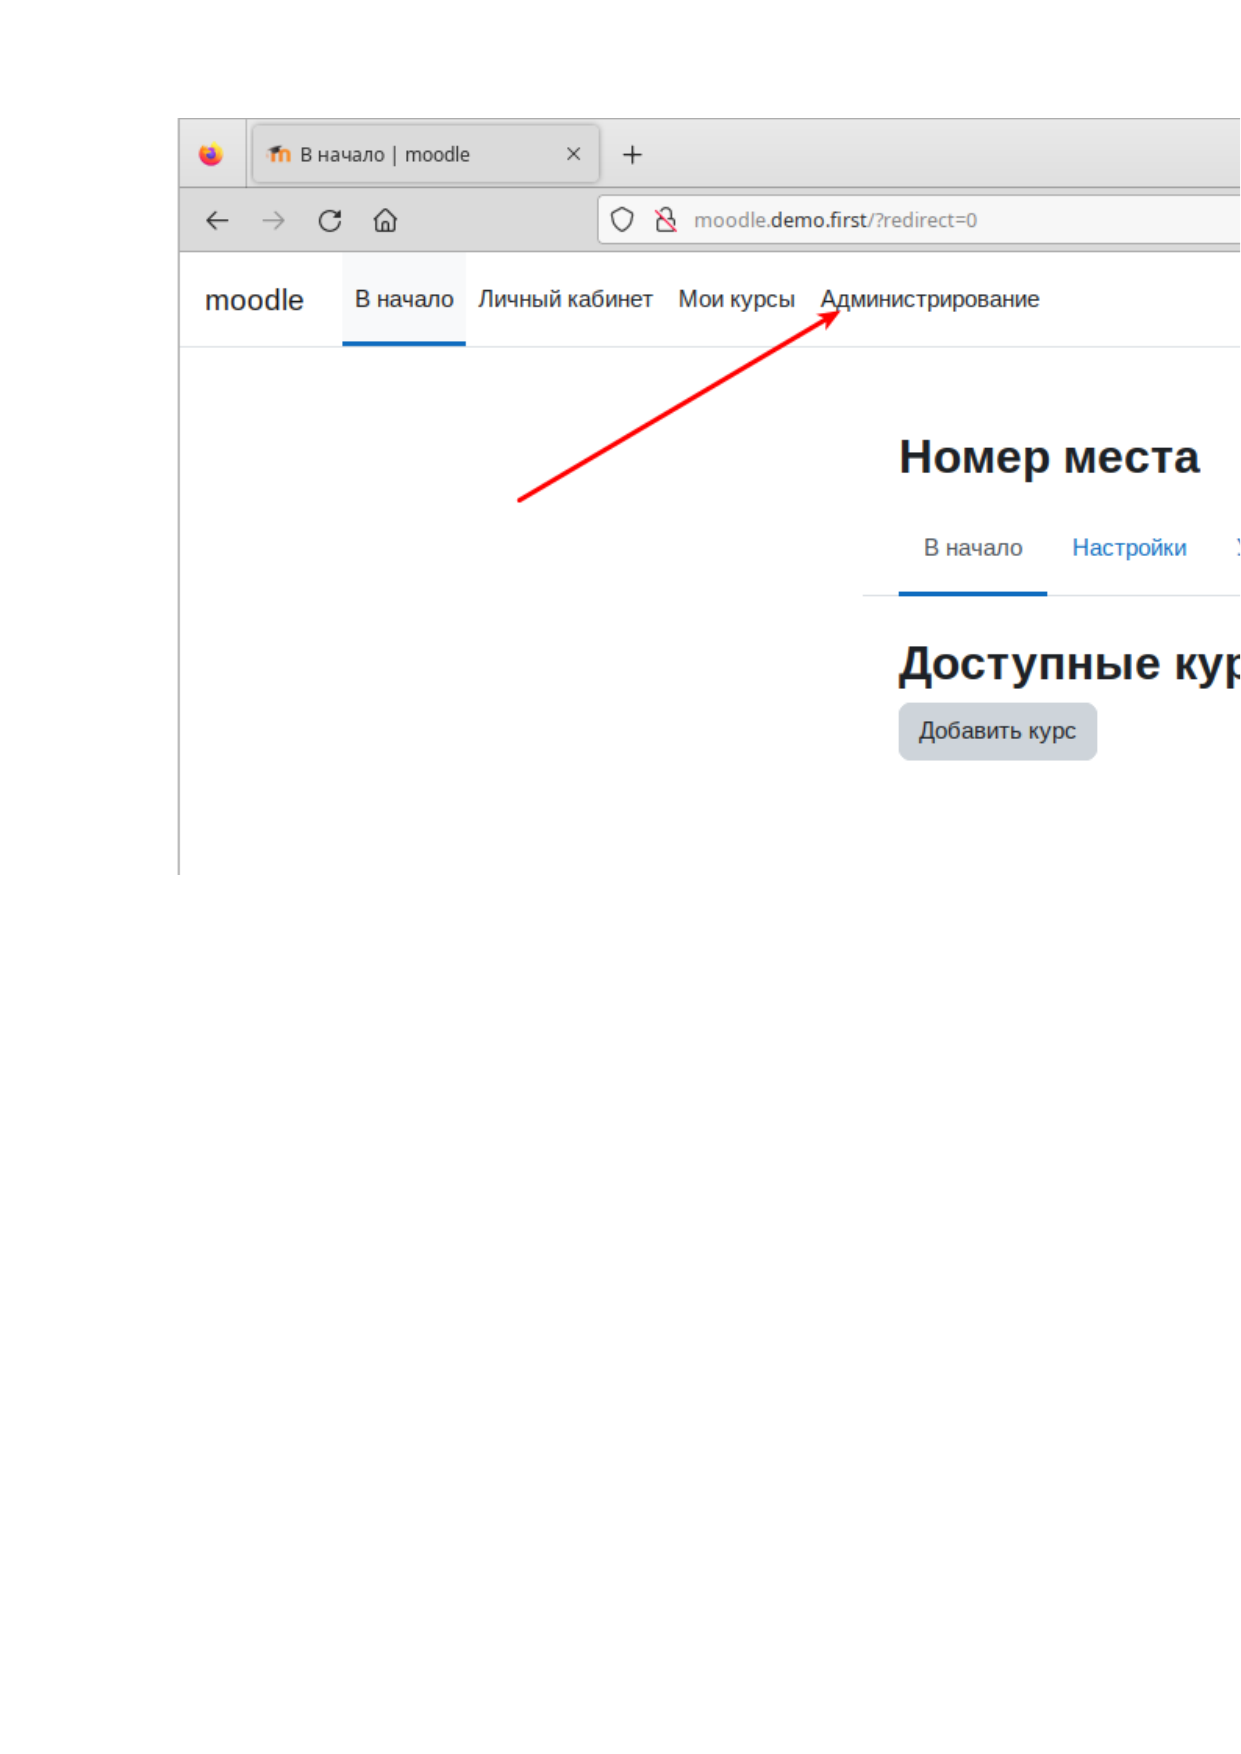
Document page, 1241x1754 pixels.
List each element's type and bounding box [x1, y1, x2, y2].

picture [177, 118, 1241, 875]
